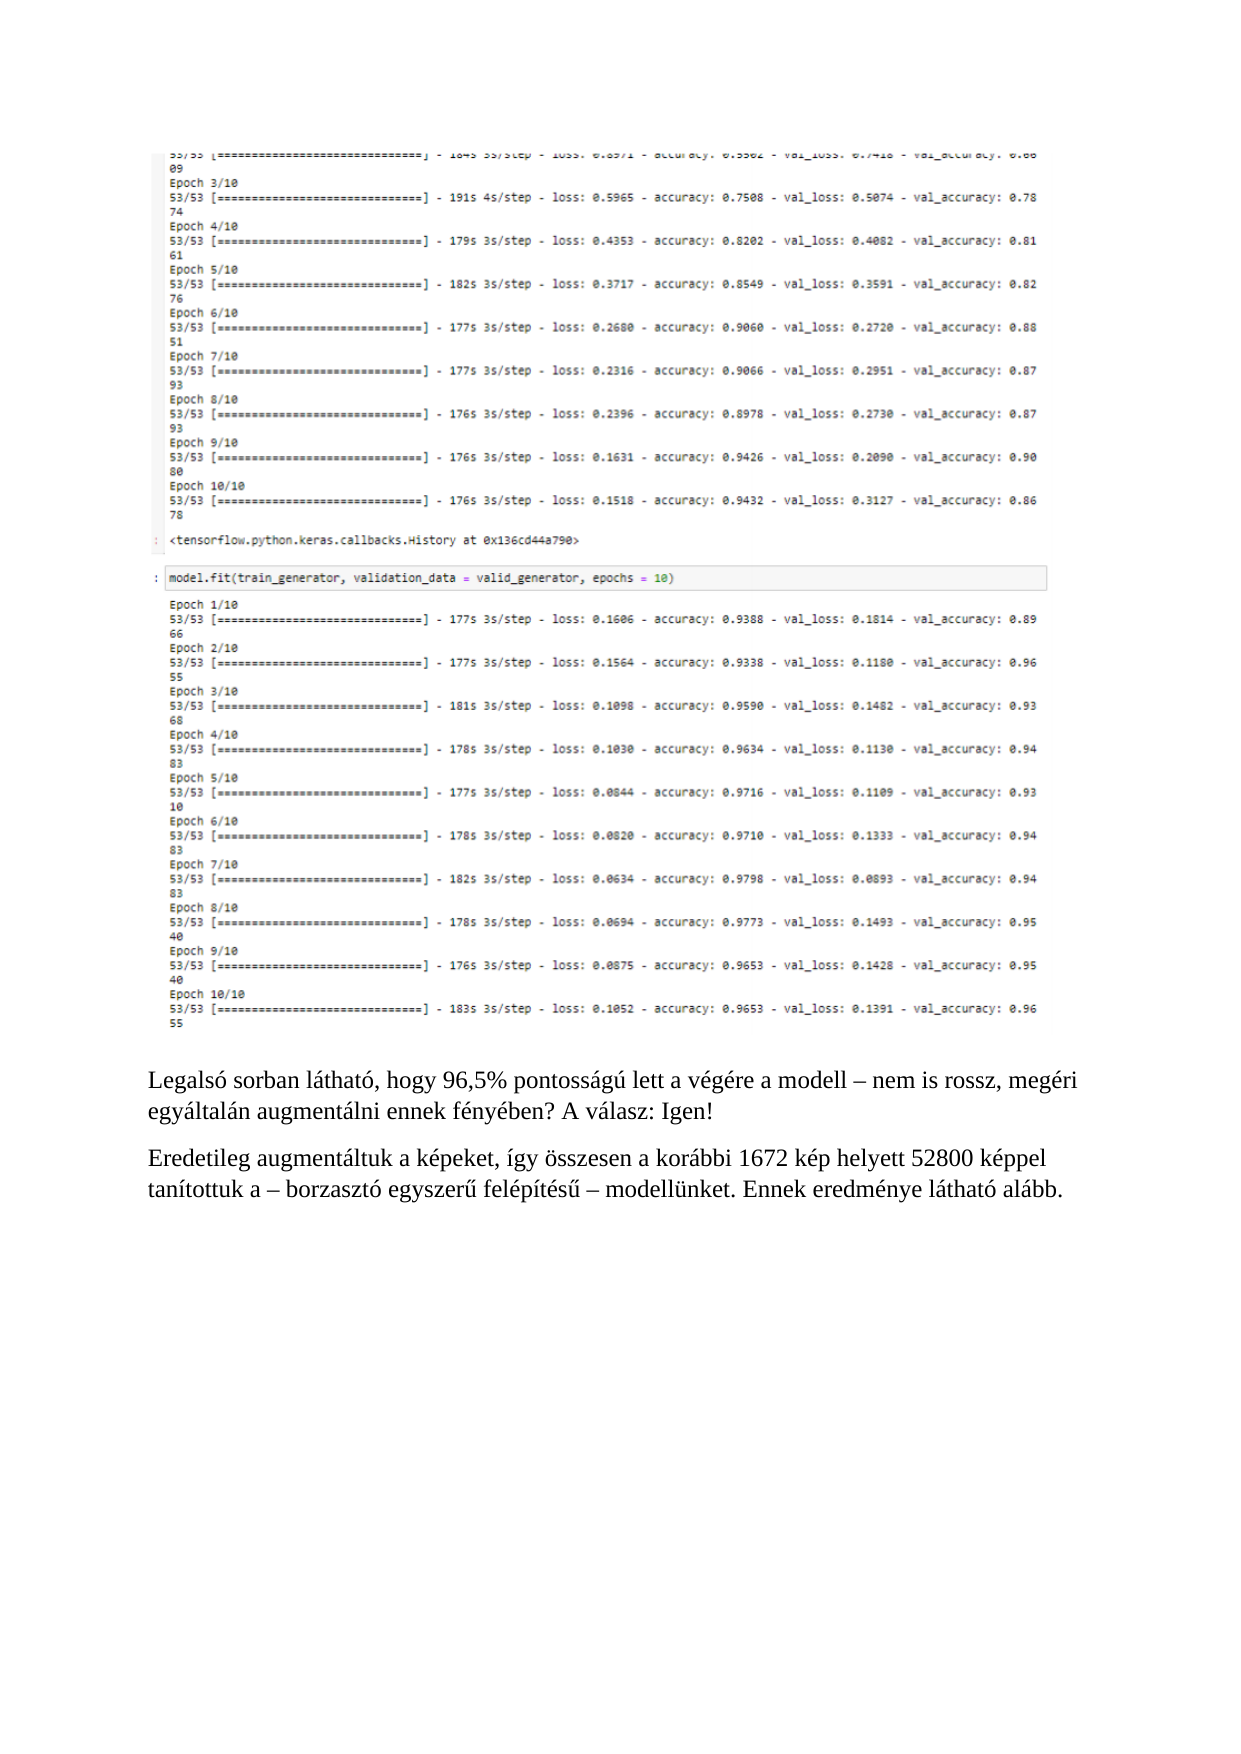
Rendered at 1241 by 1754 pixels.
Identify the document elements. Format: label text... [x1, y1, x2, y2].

text Eredetileg augmentáltuk a képeket, így összesen a korábbi 1672 kép helyett 52800 képpel tanítottuk a – borzasztó egyszerű felépítésű – modellünket. Ennek eredménye látható alább. [148, 1143, 1093, 1203]
picture [147, 147, 1093, 1046]
text Legalsó sorban látható, hogy 96,5% pontosságú lett a végére a modell – nem is rossz, megéri egyáltalán augmentálni ennek fényében? A válasz: Igen! [148, 1065, 1093, 1124]
